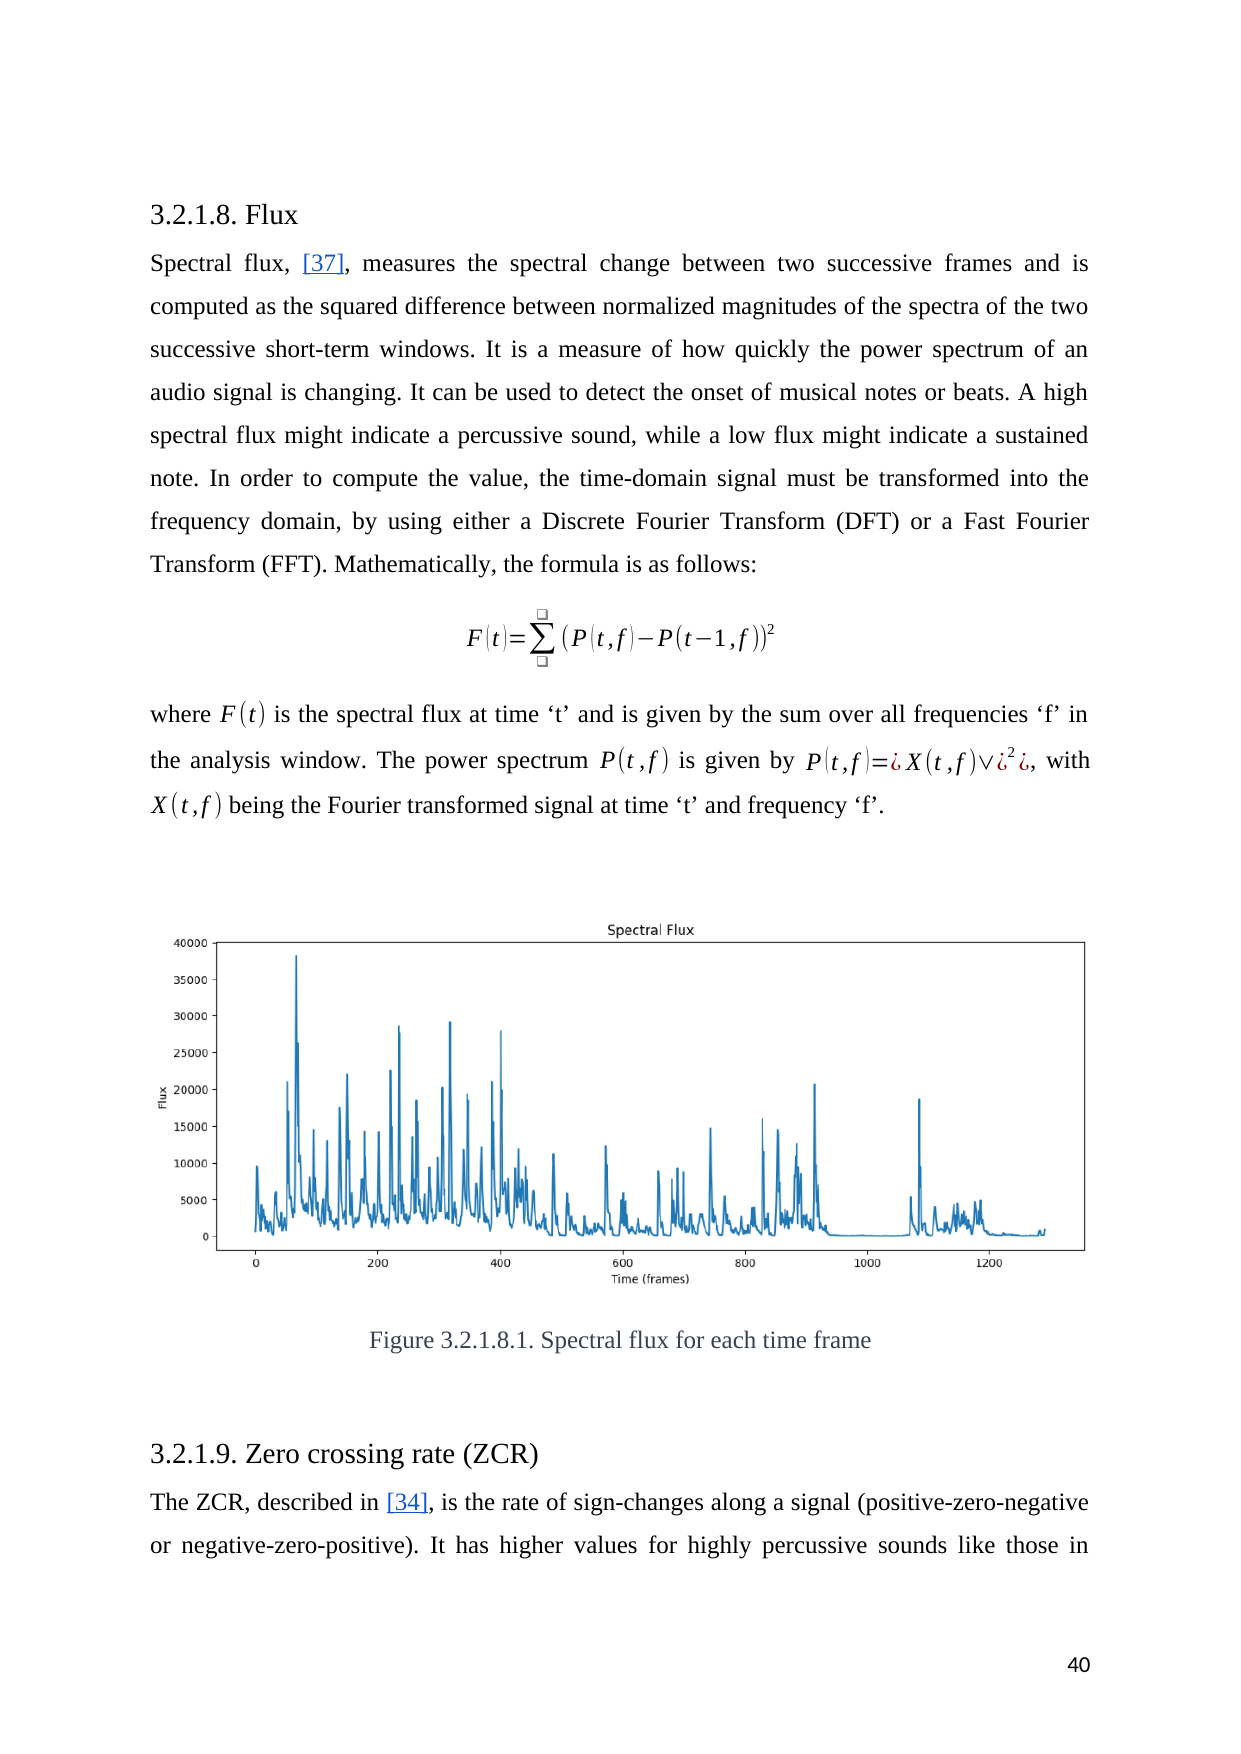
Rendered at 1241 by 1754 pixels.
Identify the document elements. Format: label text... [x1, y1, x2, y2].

text Figure 3.2.1.8.1. Spectral flux for each time frame [150, 1325, 1090, 1354]
subtitle 3.2.1.8. Flux [150, 197, 1090, 231]
picture [150, 911, 1091, 1295]
subtitle 3.2.1.9. Zero crossing rate (ZCR) [150, 1437, 1090, 1470]
text where is the spectral flux at time ‘t’ and is given by the sum over all frequencies ‘f’ in the analysis window. The power spectrum is given by , with being the Fourier transformed signal at time ‘t’ and frequency ‘f’. [150, 699, 1090, 820]
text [150, 1487, 1090, 1559]
text Spectral flux, [37], measures the spectral change between two successive frames and is computed as the squared difference between normalized magnitudes of the spectra of the two successive short-term windows. It is a measure of how quickly the power spectrum of an audio signal is changing. It can be used to detect the onset of musical notes or beats. A high spectral flux might indicate a percussive sound, while a low flux might indicate a sustained note. In order to compute the value, the time-domain signal must be transformed into the frequency domain, by using either a Discrete Fourier Transform (DFT) or a Fast Fourier Transform (FFT). Mathematically, the formula is as follows: [150, 248, 1090, 578]
